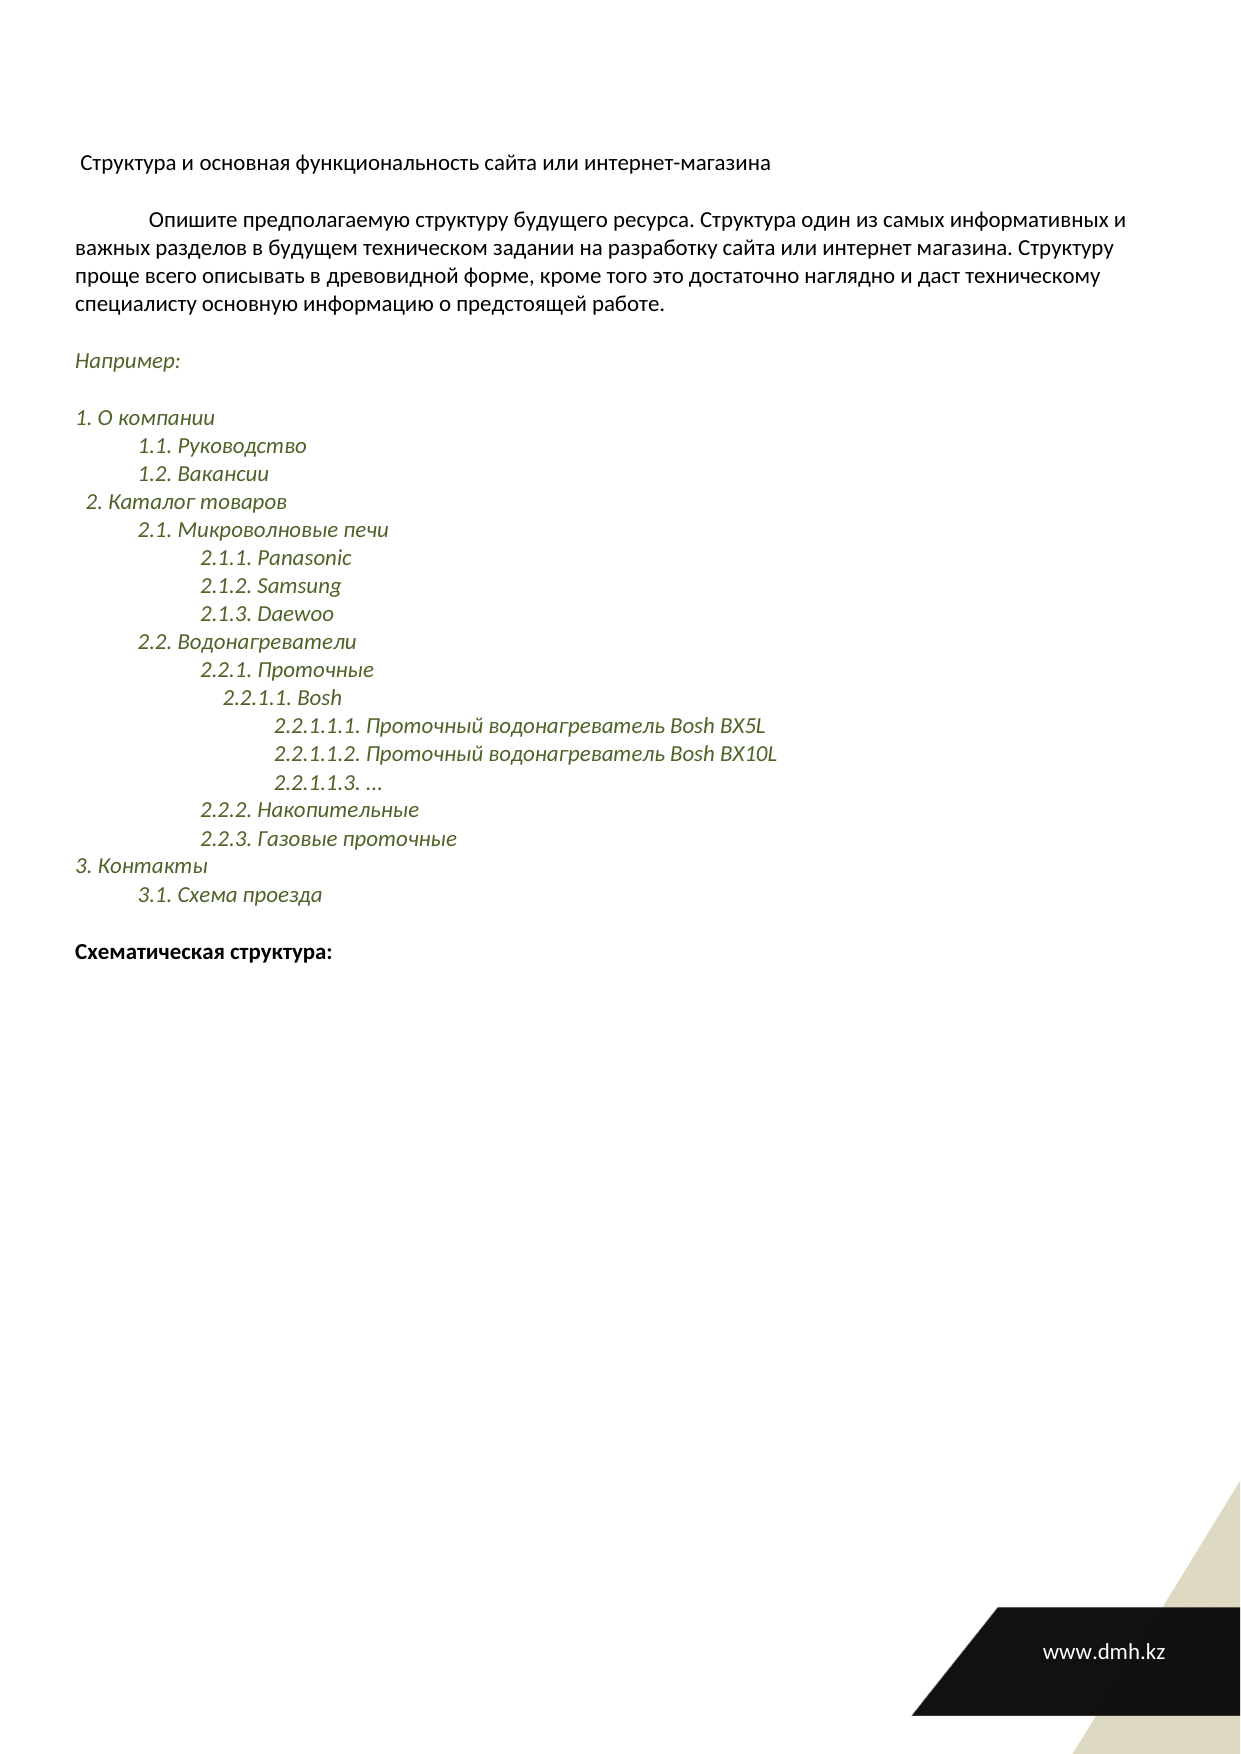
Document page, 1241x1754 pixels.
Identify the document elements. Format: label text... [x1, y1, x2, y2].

text 2.2. Водонагреватели [137, 627, 1165, 656]
text Опишите предполагаемую структуру будущего ресурса. Структура один из самых информативных и важных разделов в будущем техническом задании на разработку сайта или интернет магазина. Структуру проще всего описывать в древовидной форме, кроме того это достаточно наглядно и даст техническому специалисту основную информацию о предстоящей работе. [75, 205, 1165, 317]
text Например: [75, 346, 1165, 374]
text 2. Каталог товаров [75, 487, 1165, 515]
text 3. Контакты [75, 852, 1165, 880]
picture [912, 1608, 1241, 1715]
text 2.1. Микроволновые печи [137, 515, 1165, 543]
text Структура и основная функциональность сайта или интернет-магазина [75, 148, 1165, 176]
text 1.1. Руководство 1.2. Вакансии [137, 431, 1165, 487]
text Схематическая структура: [75, 937, 1165, 965]
text 2.2.1.1. Bosh [149, 683, 1165, 712]
text 2.1.1. Panasonic 2.1.2. Samsung 2.1.3. Daewoo [200, 543, 1165, 627]
text 2.2.1. Проточные [200, 656, 1165, 683]
text 2.2.3. Газовые проточные [126, 824, 1165, 852]
text 1. О компании [75, 403, 1165, 431]
text 2.2.1.1.1. Проточный водонагреватель Bosh BX5L 2.2.1.1.2. Проточный водонагреватель Bosh BX10L 2.2.1.1.3. ... [274, 712, 1165, 796]
text 2.2.2. Накопительные [200, 796, 1165, 824]
text 3.1. Схема проезда [137, 880, 1165, 908]
